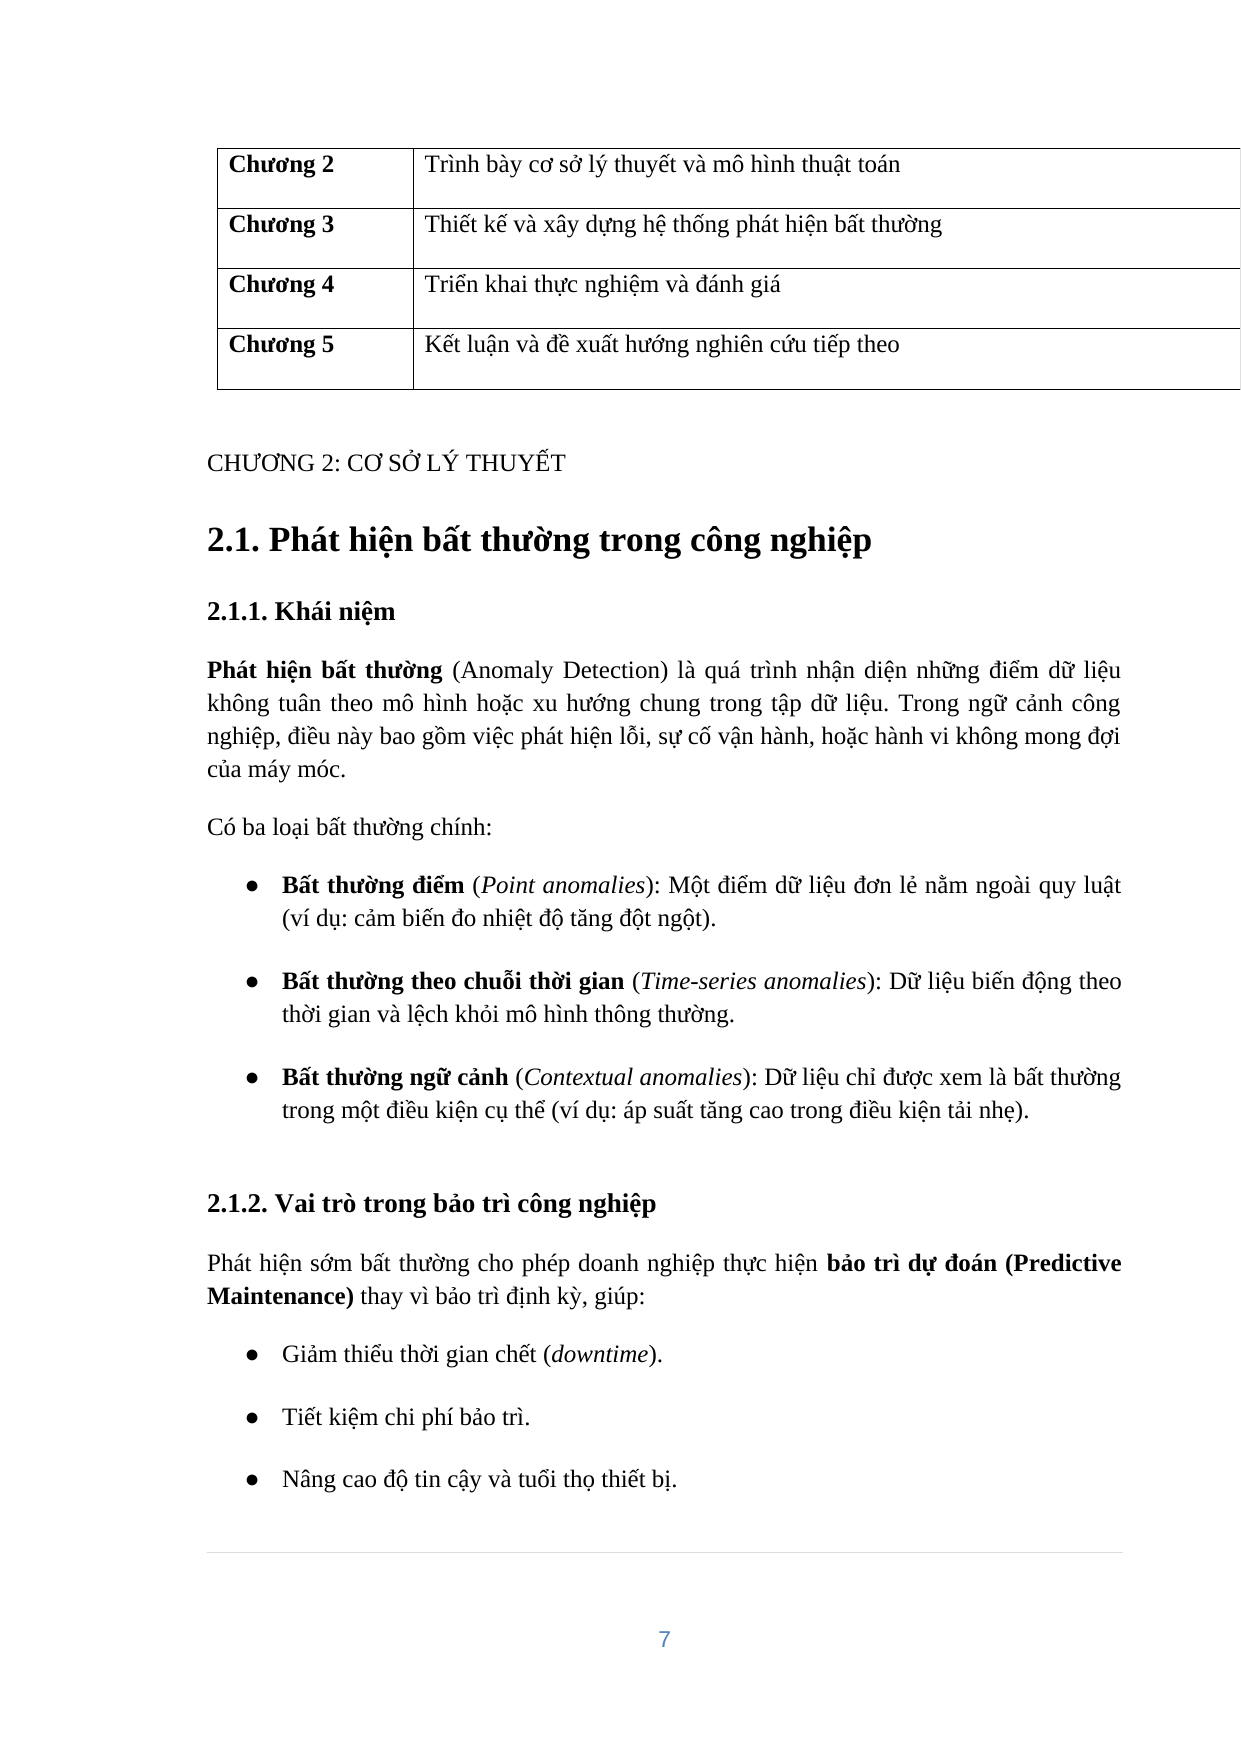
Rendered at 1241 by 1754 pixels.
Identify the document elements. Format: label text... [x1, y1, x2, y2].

table_cell Chương 5 [218, 329, 413, 389]
table_cell Thiết kế và xây dựng hệ thống phát hiện bất thường [414, 209, 1240, 268]
table_cell Trình bày cơ sở lý thuyết và mô hình thuật toán [414, 149, 1240, 208]
list Bất thường theo chuỗi thời gian (Time-series anomalies): Dữ liệu biến động theo thời gian và lệch khỏi mô hình thông thường. [244, 966, 1122, 1058]
text CHƯƠNG 2: CƠ SỞ LÝ THUYẾT [207, 448, 1122, 477]
table_cell Chương 2 [218, 149, 413, 208]
text Phát hiện sớm bất thường cho phép doanh nghiệp thực hiện bảo trì dự đoán (Predictive Maintenance) thay vì bảo trì định kỳ, giúp: [207, 1248, 1122, 1310]
list Bất thường ngữ cảnh (Contextual anomalies): Dữ liệu chỉ được xem là bất thường trong một điều kiện cụ thể (ví dụ: áp suất tăng cao trong điều kiện tải nhẹ). [244, 1062, 1122, 1154]
text Phát hiện bất thường (Anomaly Detection) là quá trình nhận diện những điểm dữ liệu không tuân theo mô hình hoặc xu hướng chung trong tập dữ liệu. Trong ngữ cảnh công nghiệp, điều này bao gồm việc phát hiện lỗi, sự cố vận hành, hoặc hành vi không mong đợi của máy móc. [207, 655, 1122, 783]
subtitle 2.1.1. Khái niệm [207, 595, 1122, 626]
list Tiết kiệm chi phí bảo trì. [244, 1402, 1122, 1461]
table_cell Chương 3 [218, 209, 413, 268]
table_cell Chương 4 [218, 269, 413, 328]
table_cell Kết luận và đề xuất hướng nghiên cứu tiếp theo [414, 329, 1240, 389]
subtitle 2.1. Phát hiện bất thường trong công nghiệp [207, 519, 1122, 559]
list Giảm thiểu thời gian chết (downtime). [244, 1339, 1122, 1398]
table_cell Triển khai thực nghiệm và đánh giá [414, 269, 1240, 328]
subtitle 2.1.2. Vai trò trong bảo trì công nghiệp [207, 1187, 1122, 1218]
text Có ba loại bất thường chính: [207, 812, 1122, 841]
list Nâng cao độ tin cậy và tuổi thọ thiết bị. [244, 1464, 1122, 1523]
list Bất thường điểm (Point anomalies): Một điểm dữ liệu đơn lẻ nằm ngoài quy luật (ví dụ: cảm biến đo nhiệt độ tăng đột ngột). [244, 871, 1122, 962]
